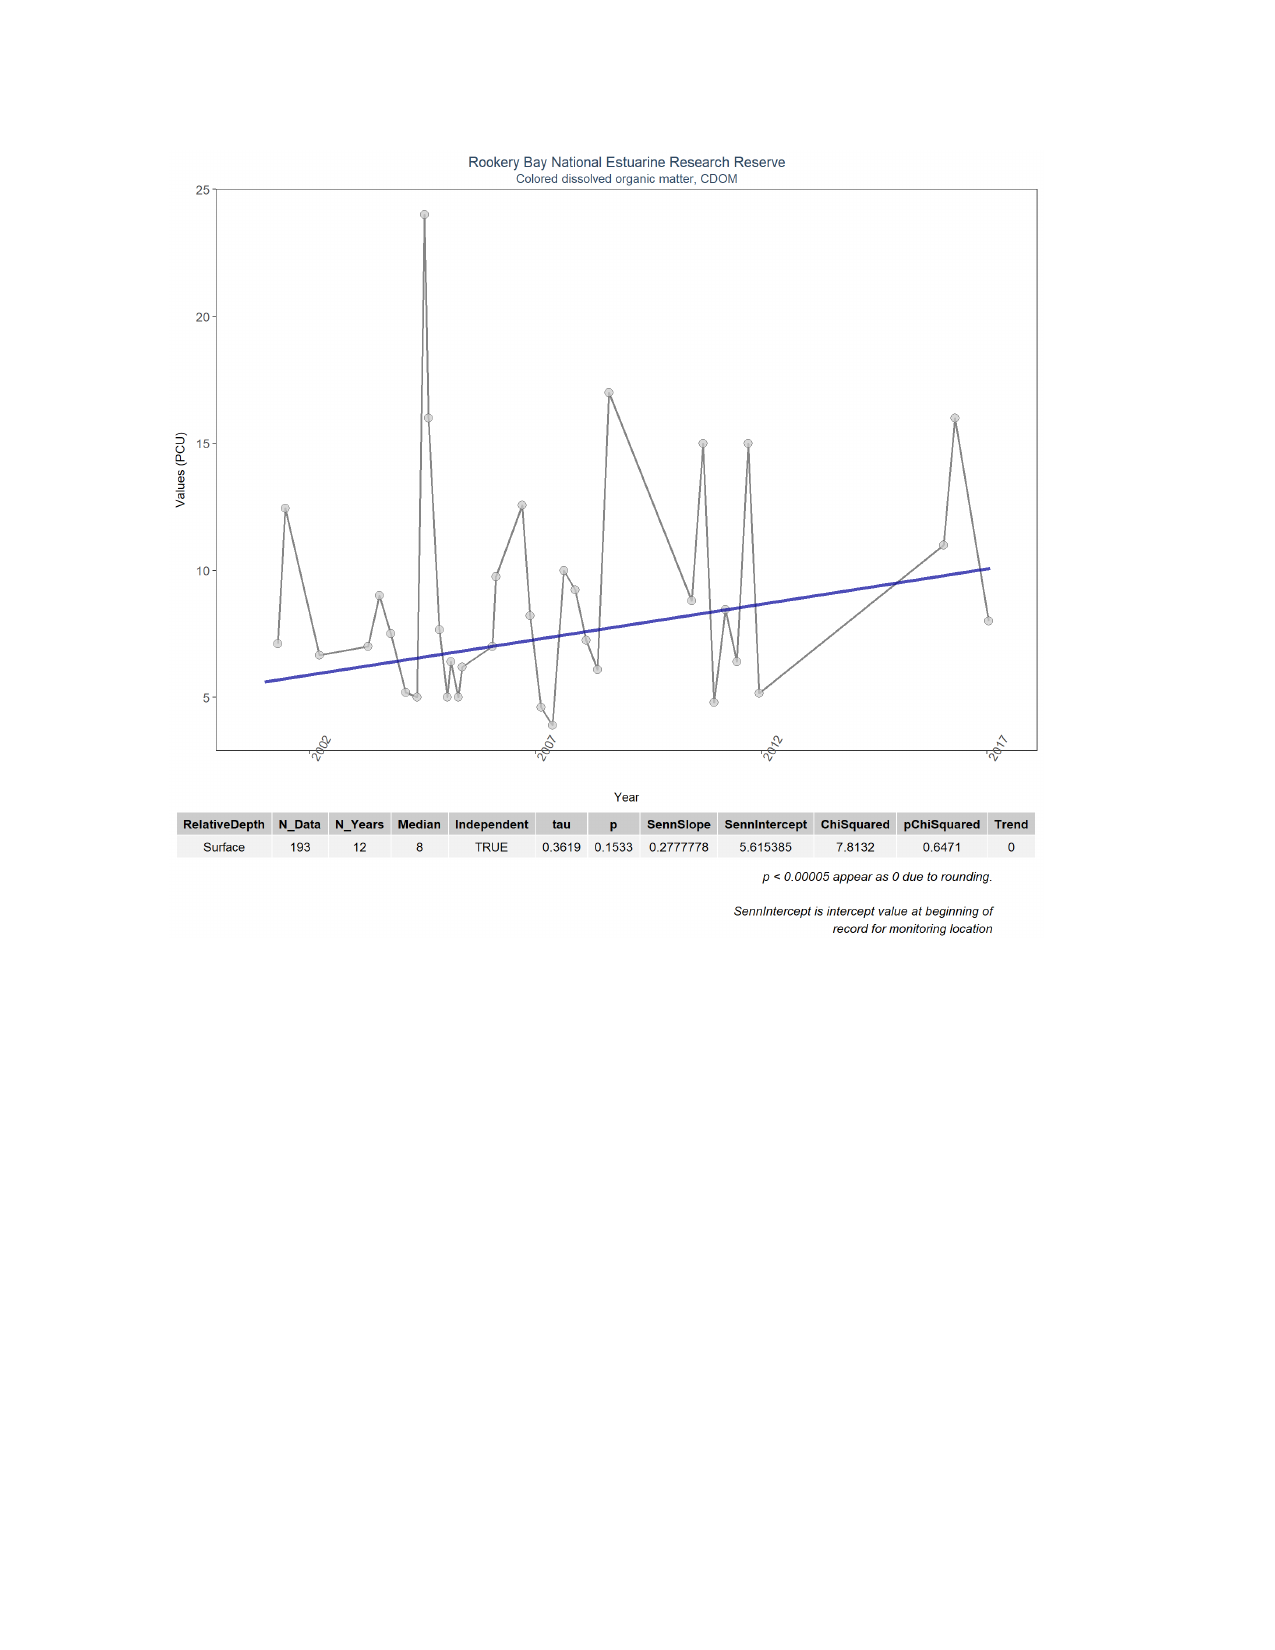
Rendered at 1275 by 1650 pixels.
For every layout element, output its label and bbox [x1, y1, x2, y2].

picture [168, 150, 1044, 938]
